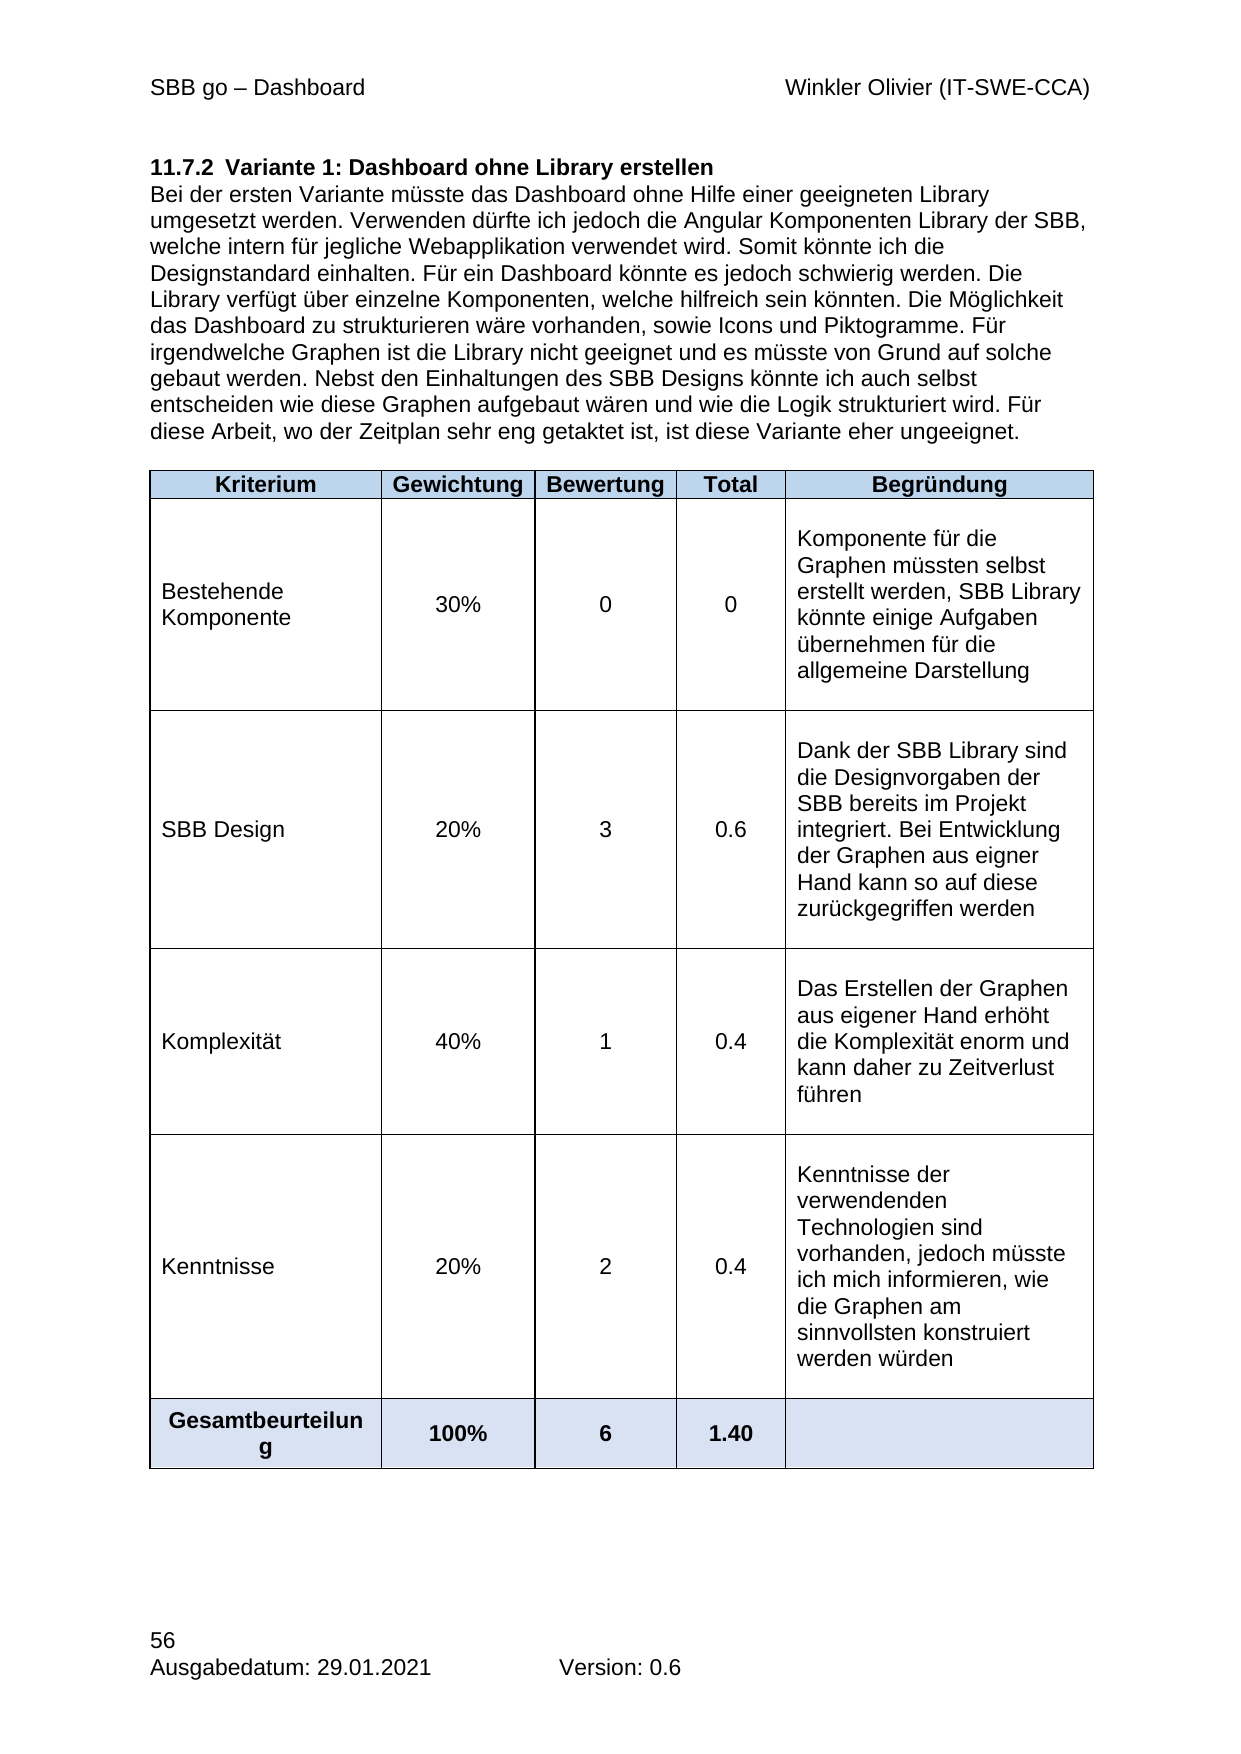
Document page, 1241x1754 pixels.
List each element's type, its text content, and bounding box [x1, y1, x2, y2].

table_cell 0.4 [677, 1135, 785, 1398]
table_cell 3 [536, 711, 676, 948]
table_header Begründung [786, 471, 1093, 498]
table_cell Das Erstellen der Graphen aus eigener Hand erhöht die Komplexität enorm und kann daher zu Zeitverlust führen [786, 949, 1093, 1133]
table_cell 20% [382, 711, 534, 948]
table_cell Gesamtbeurteilung [151, 1399, 381, 1467]
table_cell 30% [382, 499, 534, 710]
table_cell 40% [382, 949, 534, 1133]
table_cell 2 [536, 1135, 676, 1398]
table_cell 1.40 [677, 1399, 785, 1467]
subtitle Variante 1: Dashboard ohne Library erstellen [150, 154, 1090, 181]
table_cell 20% [382, 1135, 534, 1398]
table_cell 6 [536, 1399, 676, 1467]
table_cell 100% [382, 1399, 534, 1467]
table_cell 0 [536, 499, 676, 710]
table_cell SBB Design [151, 711, 381, 948]
table_cell Komplexität [151, 949, 381, 1133]
table_header Bewertung [536, 471, 676, 498]
table_cell 1 [536, 949, 676, 1133]
table_header Kriterium [151, 471, 381, 498]
table_cell 0.6 [677, 711, 785, 948]
table_cell Kenntnisse der verwendenden Technologien sind vorhanden, jedoch müsste ich mich informieren, wie die Graphen am sinnvollsten konstruiert werden würden [786, 1135, 1093, 1398]
table_header Total [677, 471, 785, 498]
table_header Gewichtung [382, 471, 534, 498]
table_cell Bestehende Komponente [151, 499, 381, 710]
table_cell [786, 1399, 1093, 1467]
table_cell Komponente für die Graphen müssten selbst erstellt werden, SBB Library könnte einige Aufgaben übernehmen für die allgemeine Darstellung [786, 499, 1093, 710]
text Bei der ersten Variante müsste das Dashboard ohne Hilfe einer geeigneten Library umgesetzt werden. Verwenden dürfte ich jedoch die Angular Komponenten Library der SBB, welche intern für jegliche Webapplikation verwendet wird. Somit könnte ich die Designstandard einhalten. Für ein Dashboard könnte es jedoch schwierig werden. Die Library verfügt über einzelne Komponenten, welche hilfreich sein könnten. Die Möglichkeit das Dashboard zu strukturieren wäre vorhanden, sowie Icons und Piktogramme. Für irgendwelche Graphen ist die Library nicht geeignet und es müsste von Grund auf solche gebaut werden. Nebst den Einhaltungen des SBB Designs könnte ich auch selbst entscheiden wie diese Graphen aufgebaut wären und wie die Logik strukturiert wird. Für diese Arbeit, wo der Zeitplan sehr eng getaktet ist, ist diese Variante eher ungeeignet. [150, 181, 1090, 444]
table_cell Dank der SBB Library sind die Designvorgaben der SBB bereits im Projekt integriert. Bei Entwicklung der Graphen aus eigner Hand kann so auf diese zurückgegriffen werden [786, 711, 1093, 948]
table_cell 0.4 [677, 949, 785, 1133]
table_cell Kenntnisse [151, 1135, 381, 1398]
table_cell 0 [677, 499, 785, 710]
